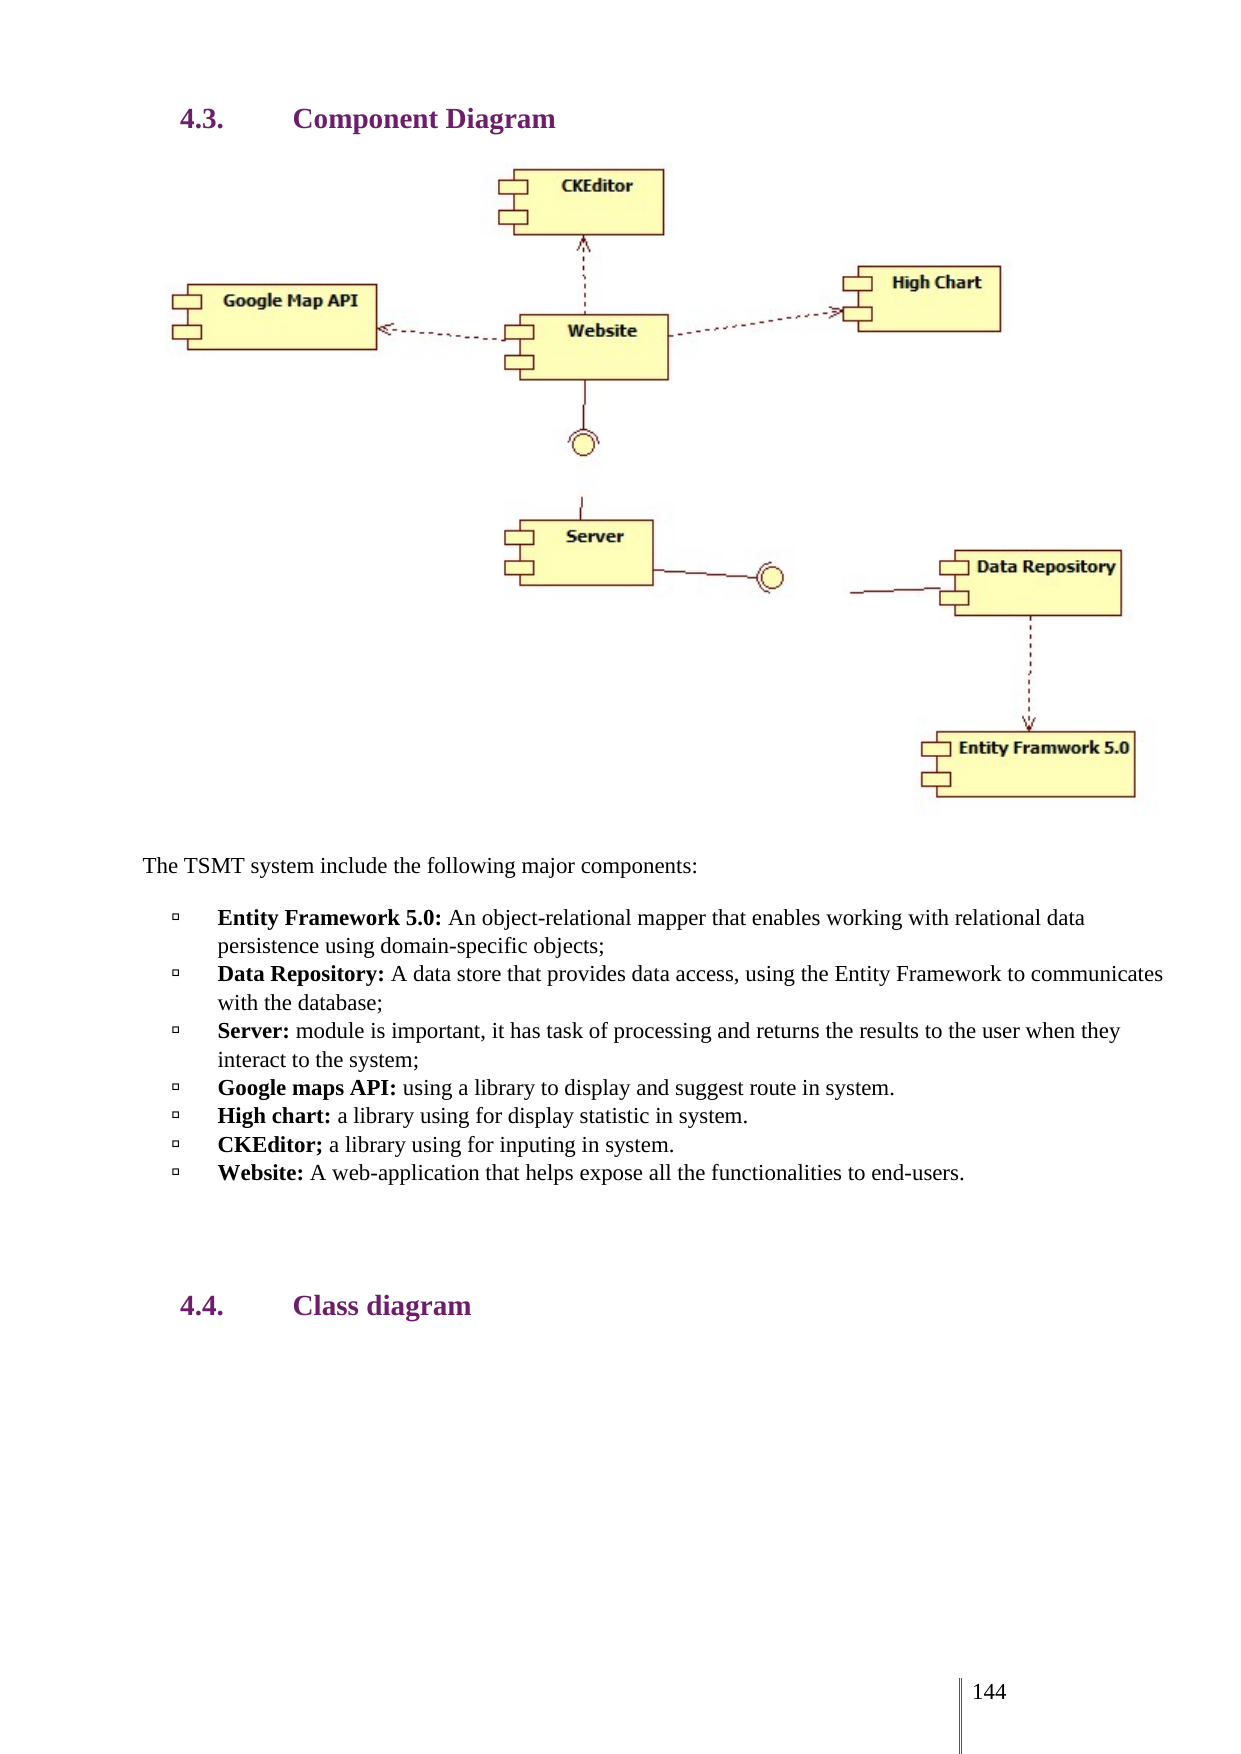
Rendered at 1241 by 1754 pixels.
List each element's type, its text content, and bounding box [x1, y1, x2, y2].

list High chart: a library using for display statistic in system. [180, 1103, 1165, 1129]
list Entity Framework 5.0: An object-relational mapper that enables working with relational data persistence using domain-specific objects; [180, 903, 1165, 958]
list Website: A web-application that helps expose all the functionalities to end-users. [180, 1159, 1165, 1186]
picture [142, 140, 1166, 828]
subtitle Class diagram [180, 1288, 1165, 1322]
list CKEditor; a library using for inputing in system. [180, 1131, 1165, 1157]
text The TSMT system include the following major components: [142, 852, 1165, 879]
subtitle Component Diagram [180, 101, 1165, 135]
list Data Repository: A data store that provides data access, using the Entity Framework to communicates with the database; [180, 960, 1165, 1015]
list Server: module is important, it has task of processing and returns the results to the user when they interact to the system; [180, 1017, 1165, 1072]
list Google maps API: using a library to display and suggest route in system. [180, 1074, 1165, 1101]
